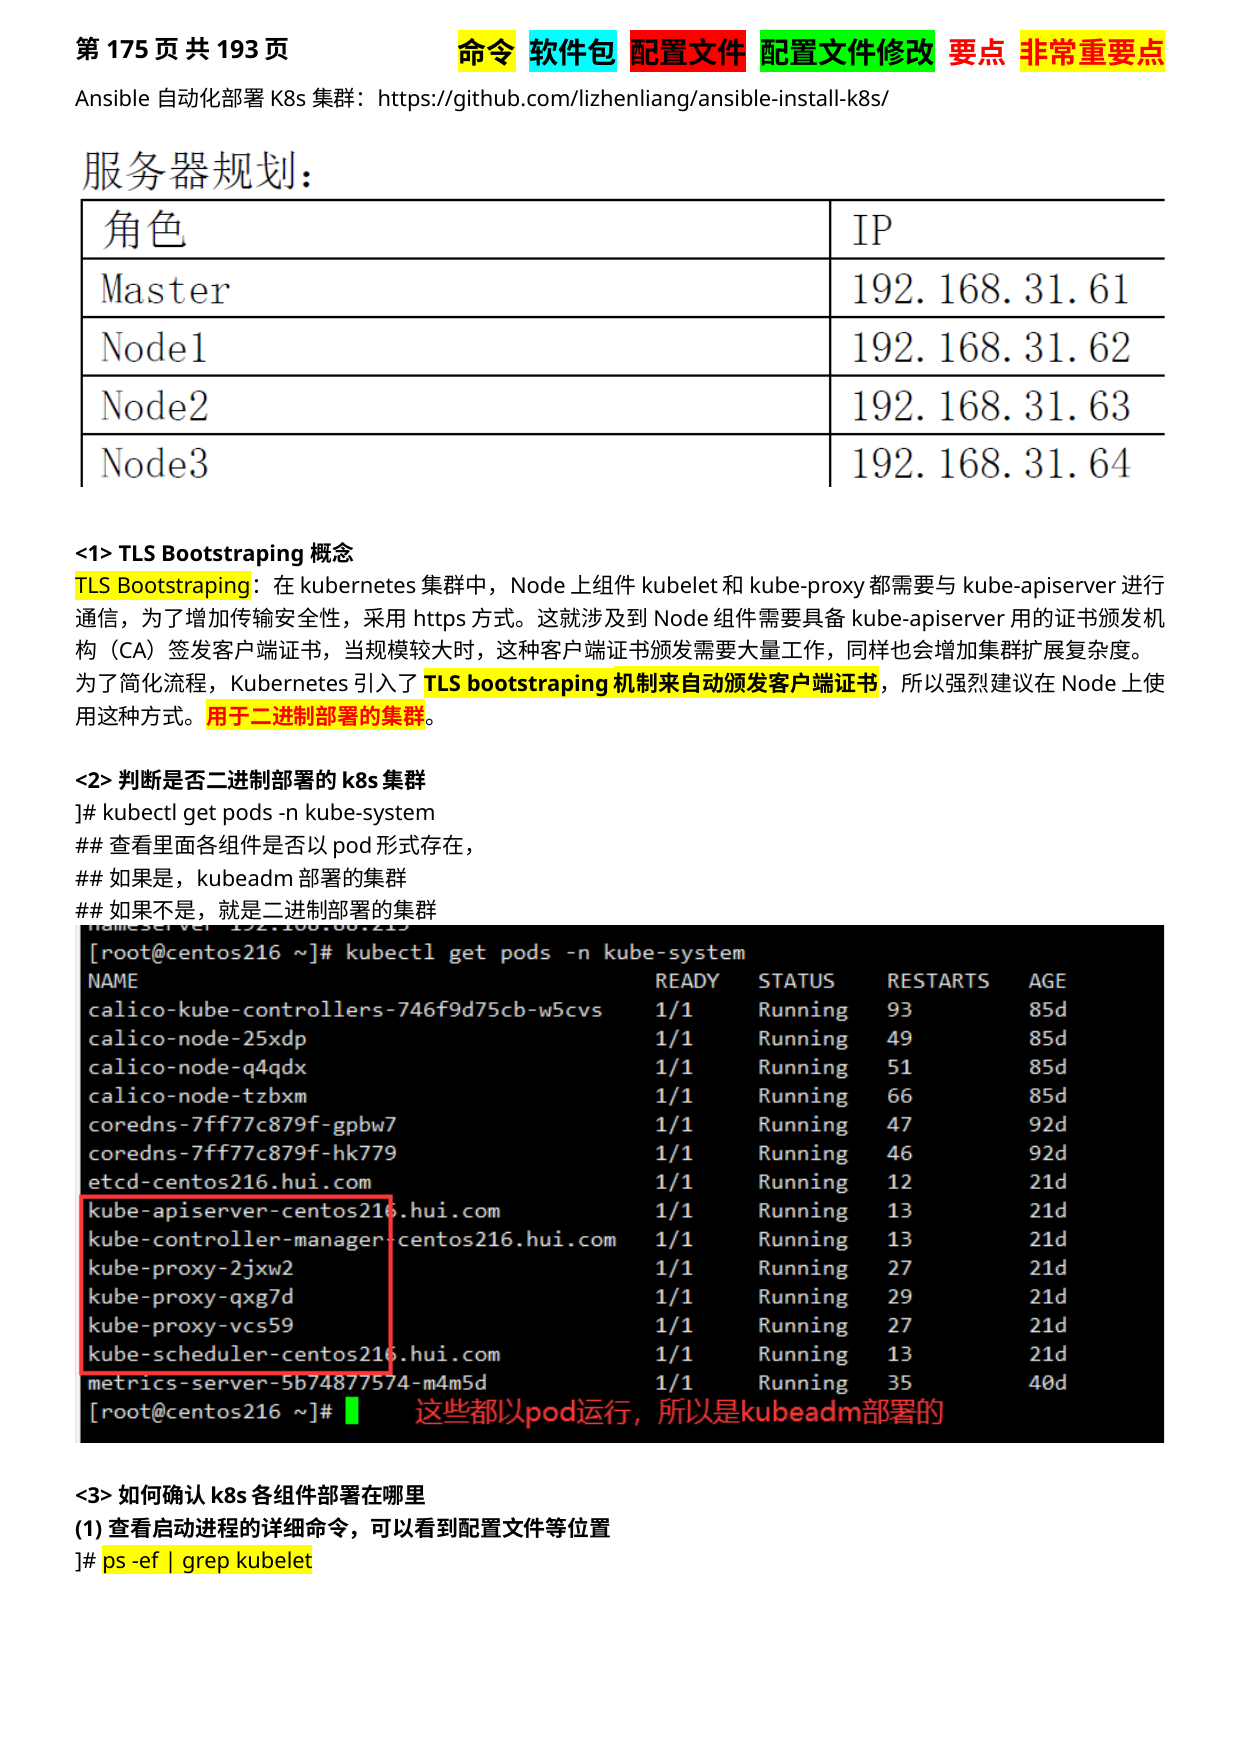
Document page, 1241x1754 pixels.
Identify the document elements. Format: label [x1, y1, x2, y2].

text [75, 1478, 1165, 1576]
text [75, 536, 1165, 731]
picture [75, 145, 1165, 487]
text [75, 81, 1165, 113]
picture [75, 925, 1165, 1443]
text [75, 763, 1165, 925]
